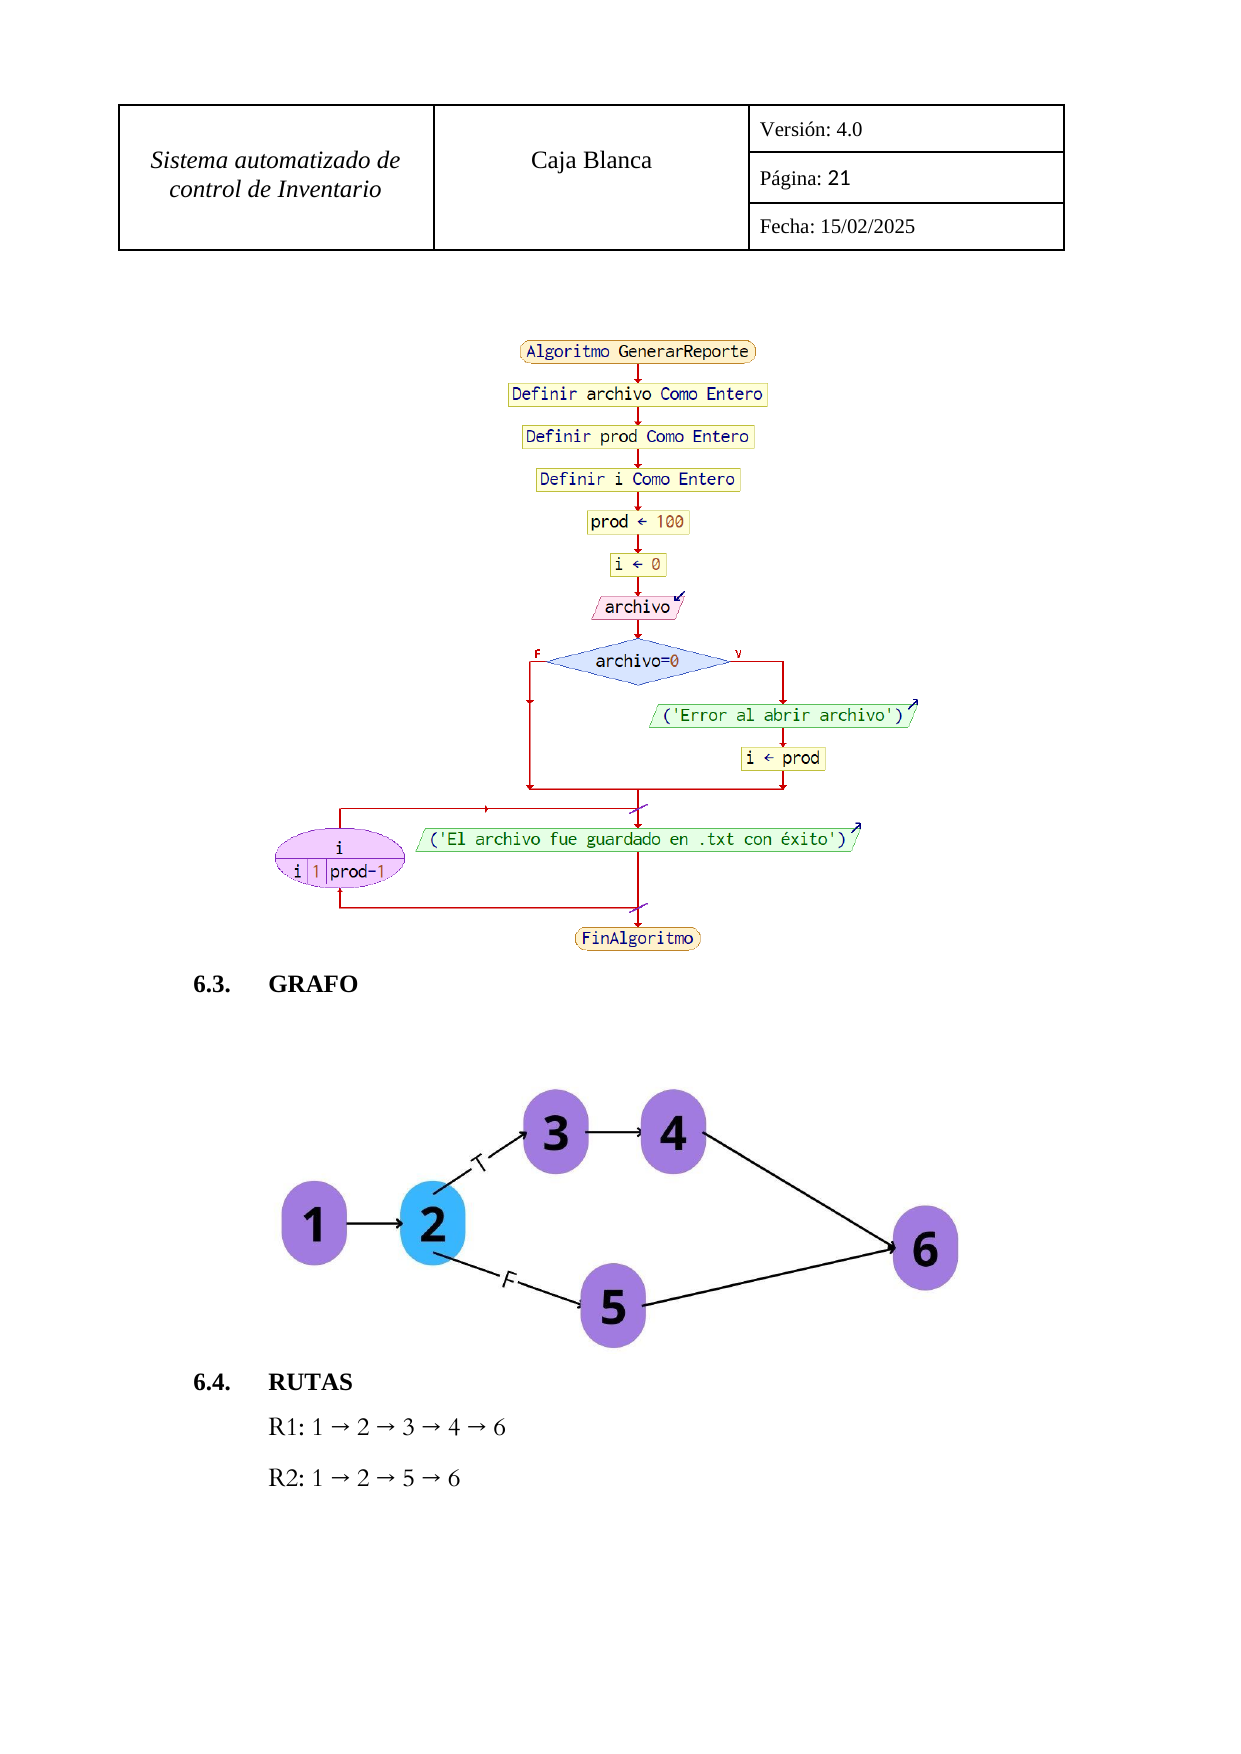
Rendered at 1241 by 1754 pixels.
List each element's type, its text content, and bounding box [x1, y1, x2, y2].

text R1: 1 → 2 → 3 → 4 → 6 [268, 1410, 1063, 1444]
subtitle GRAFO [231, 969, 1063, 998]
picture [267, 332, 920, 956]
text R2: 1 → 2 → 5 → 6 [268, 1461, 1063, 1495]
subtitle RUTAS [231, 1367, 1063, 1396]
picture [268, 1055, 977, 1354]
